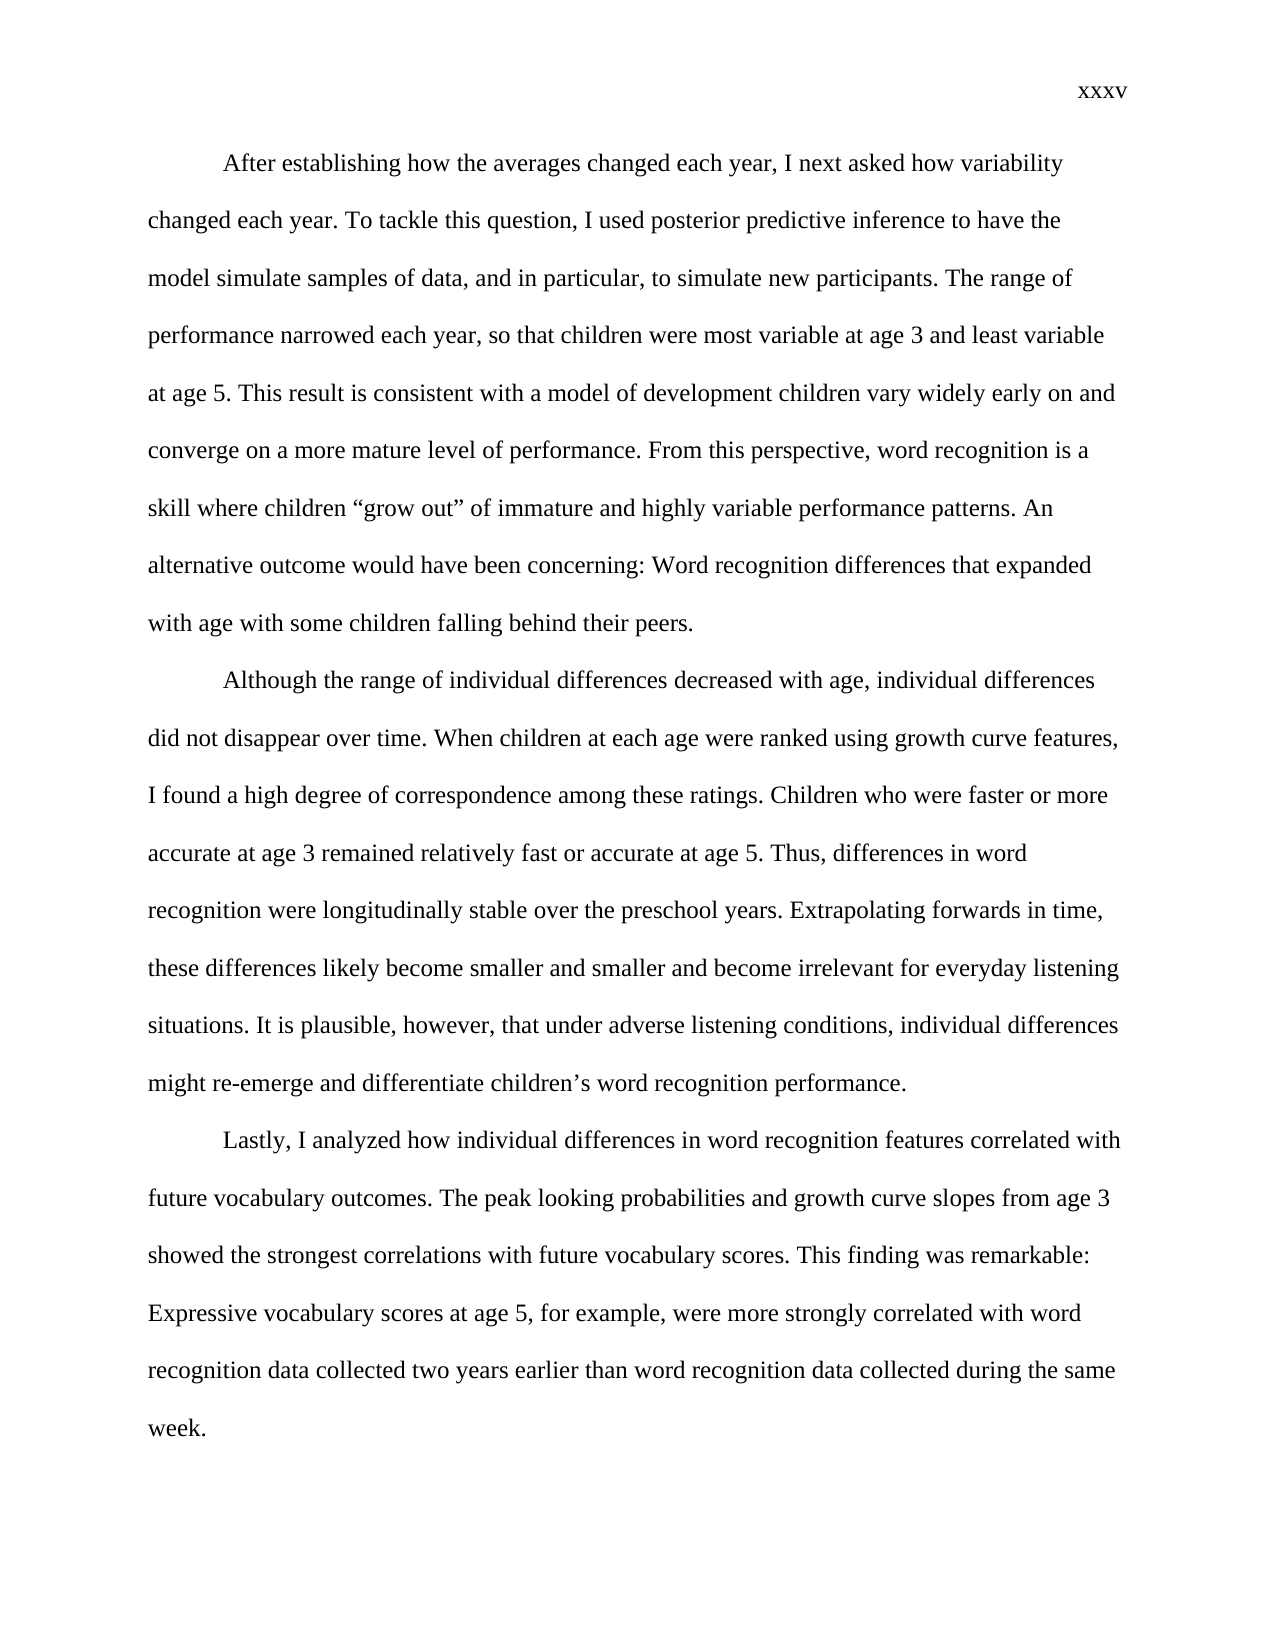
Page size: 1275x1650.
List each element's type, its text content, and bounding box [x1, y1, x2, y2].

text Lastly, I analyzed how individual differences in word recognition features correlated with future vocabulary outcomes. The peak looking probabilities and growth curve slopes from age 3 showed the strongest correlations with future vocabulary scores. This finding was remarkable: Expressive vocabulary scores at age 5, for example, were more strongly correlated with word recognition data collected two years earlier than word recognition data collected during the same week. [148, 1125, 1127, 1441]
text Although the range of individual differences decreased with age, individual differences did not disappear over time. When children at each age were ranked using growth curve features, I found a high degree of correspondence among these ratings. Children who were faster or more accurate at age 3 remained relatively fast or accurate at age 5. Thus, differences in word recognition were longitudinally stable over the preschool years. Extrapolating forwards in time, these differences likely become smaller and smaller and become irrelevant for everyday listening situations. It is plausible, however, that under adverse listening conditions, individual differences might re-emerge and differentiate children’s word recognition performance. [148, 665, 1127, 1096]
text After establishing how the averages changed each year, I next asked how variability changed each year. To tackle this question, I used posterior predictive inference to have the model simulate samples of data, and in particular, to simulate new participants. The range of performance narrowed each year, so that children were most variable at age 3 and least variable at age 5. This result is consistent with a model of development children vary widely early on and converge on a more mature level of performance. From this perspective, word recognition is a skill where children “grow out” of immature and highly variable performance patterns. An alternative outcome would have been concerning: Word recognition differences that expanded with age with some children falling behind their peers. [148, 148, 1127, 636]
